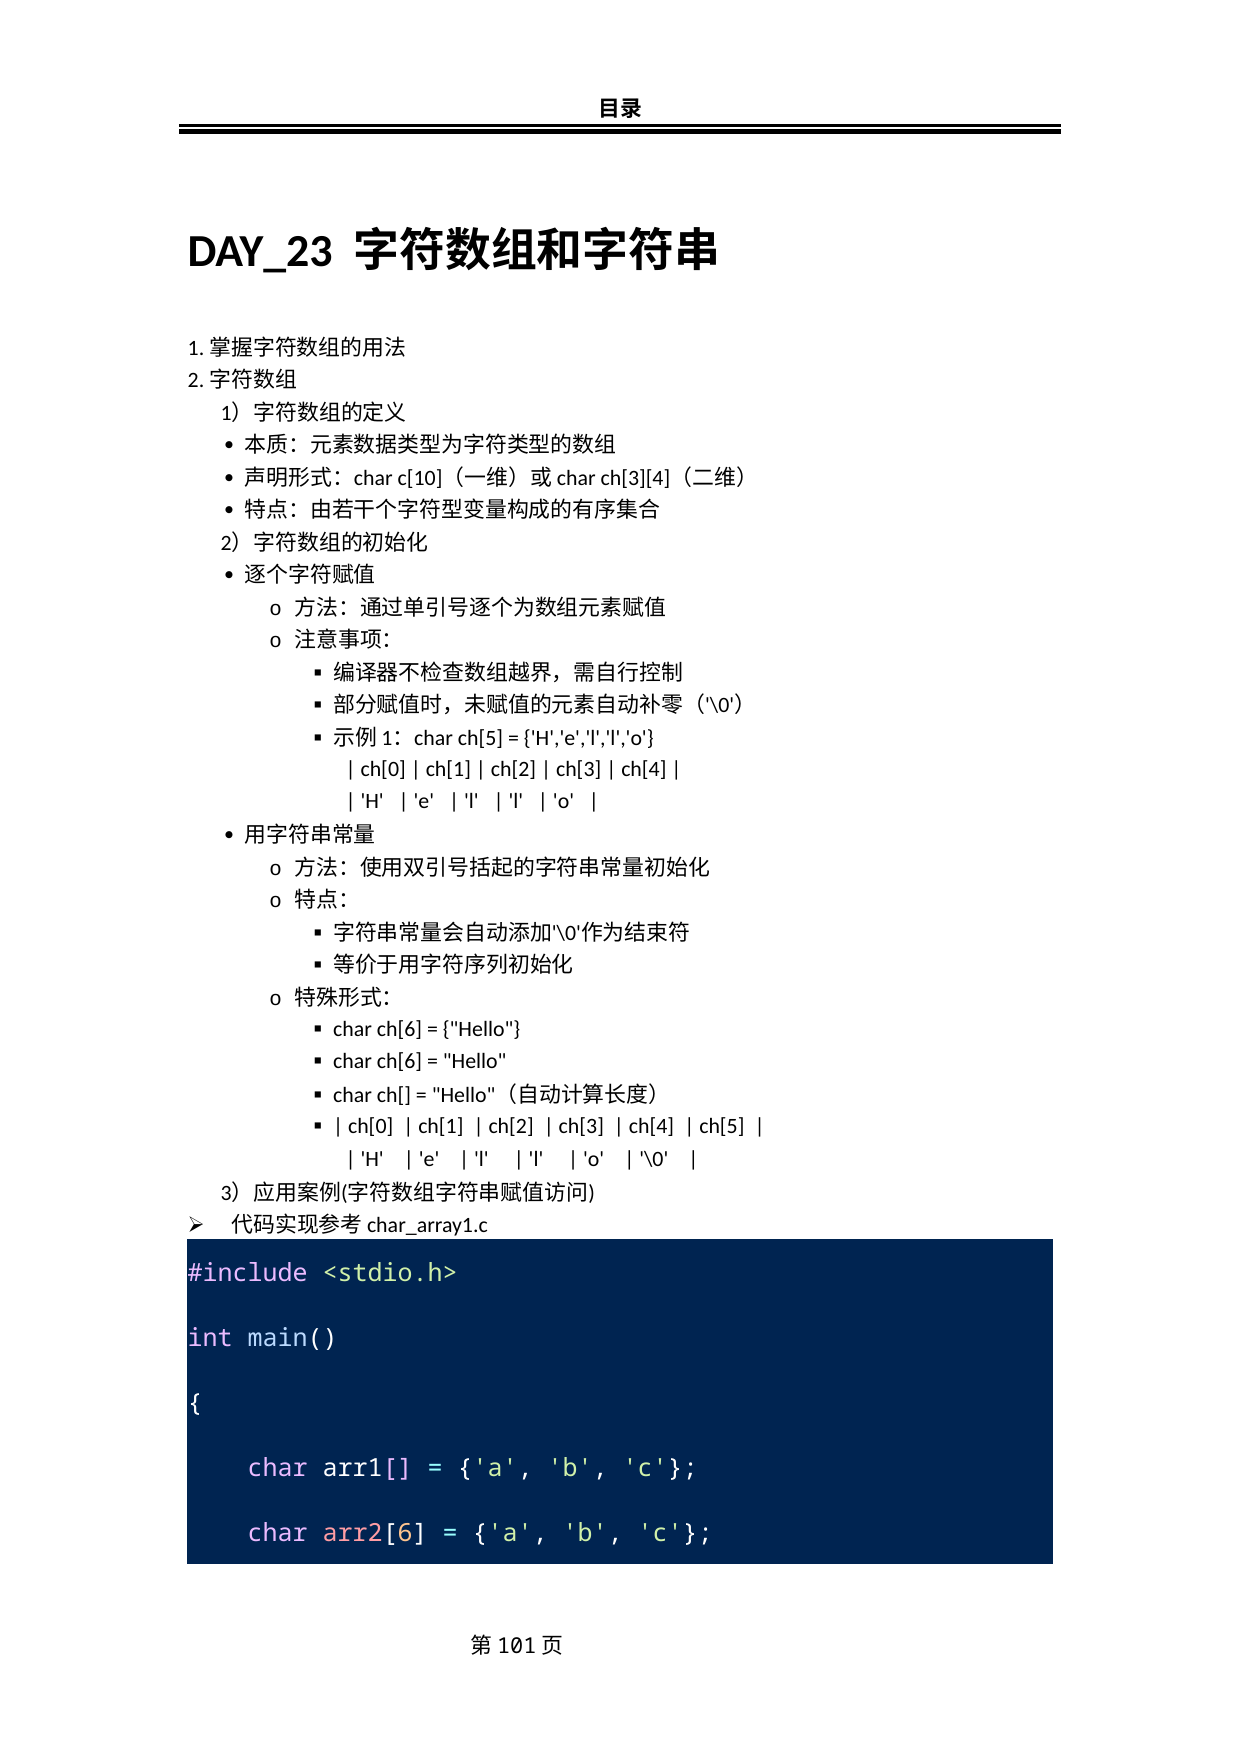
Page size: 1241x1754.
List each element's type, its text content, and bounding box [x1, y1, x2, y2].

text int main() [187, 1304, 1053, 1369]
list 等价于用字符序列初始化 [313, 947, 1053, 979]
list 声明形式：char c[10]（一维）或 char ch[3][4]（二维） [225, 459, 1053, 492]
list 字符数组 [187, 362, 1053, 394]
list 字符串常量会自动添加'\0'作为结束符 [313, 914, 1053, 947]
subtitle DAY_23 字符数组和字符串 [187, 197, 1053, 295]
list char ch[6] = "Hello" [313, 1044, 1053, 1077]
list 代码实现参考char_array1.c [187, 1207, 1053, 1239]
list | ch[0] | ch[1] | ch[2] | ch[3] | ch[4] | ch[5] | [313, 1109, 1053, 1142]
list 方法：通过单引号逐个为数组元素赋值 [269, 589, 1053, 622]
list | ch[0] | ch[1] | ch[2] | ch[3] | ch[4] | [313, 752, 1053, 784]
list | 'H' | 'e' | 'l' | 'l' | 'o' | '\0' | [313, 1142, 1053, 1174]
list char ch[6] = {"Hello"} [313, 1012, 1053, 1044]
list char ch[] = "Hello"（自动计算长度） [313, 1077, 1053, 1109]
list 部分赋值时，未赋值的元素自动补零（'\0'） [313, 687, 1053, 719]
list 特殊形式： [269, 979, 1053, 1012]
text #include <stdio.h> [187, 1239, 1053, 1304]
list 特点：由若干个字符型变量构成的有序集合 [225, 492, 1053, 524]
text { [187, 1369, 1053, 1434]
list 方法：使用双引号括起的字符串常量初始化 [269, 849, 1053, 882]
list 注意事项： [269, 622, 1053, 654]
list 应用案例(字符数组字符串赋值访问) [187, 1174, 1053, 1207]
list 特点： [269, 882, 1053, 914]
text char arr2[6] = {'a', 'b', 'c'}; [187, 1499, 1053, 1564]
list 字符数组的定义 [187, 394, 1053, 427]
list 逐个字符赋值 [225, 557, 1053, 589]
text char arr1[] = {'a', 'b', 'c'}; [187, 1434, 1053, 1499]
list 示例1：char ch[5] = {'H','e','l','l','o'} [313, 719, 1053, 752]
list 掌握字符数组的用法 [187, 329, 1053, 362]
list 用字符串常量 [225, 817, 1053, 849]
list 编译器不检查数组越界，需自行控制 [313, 654, 1053, 687]
list 字符数组的初始化 [187, 524, 1053, 557]
list 本质：元素数据类型为字符类型的数组 [225, 427, 1053, 459]
list | 'H' | 'e' | 'l' | 'l' | 'o' | [313, 784, 1053, 817]
